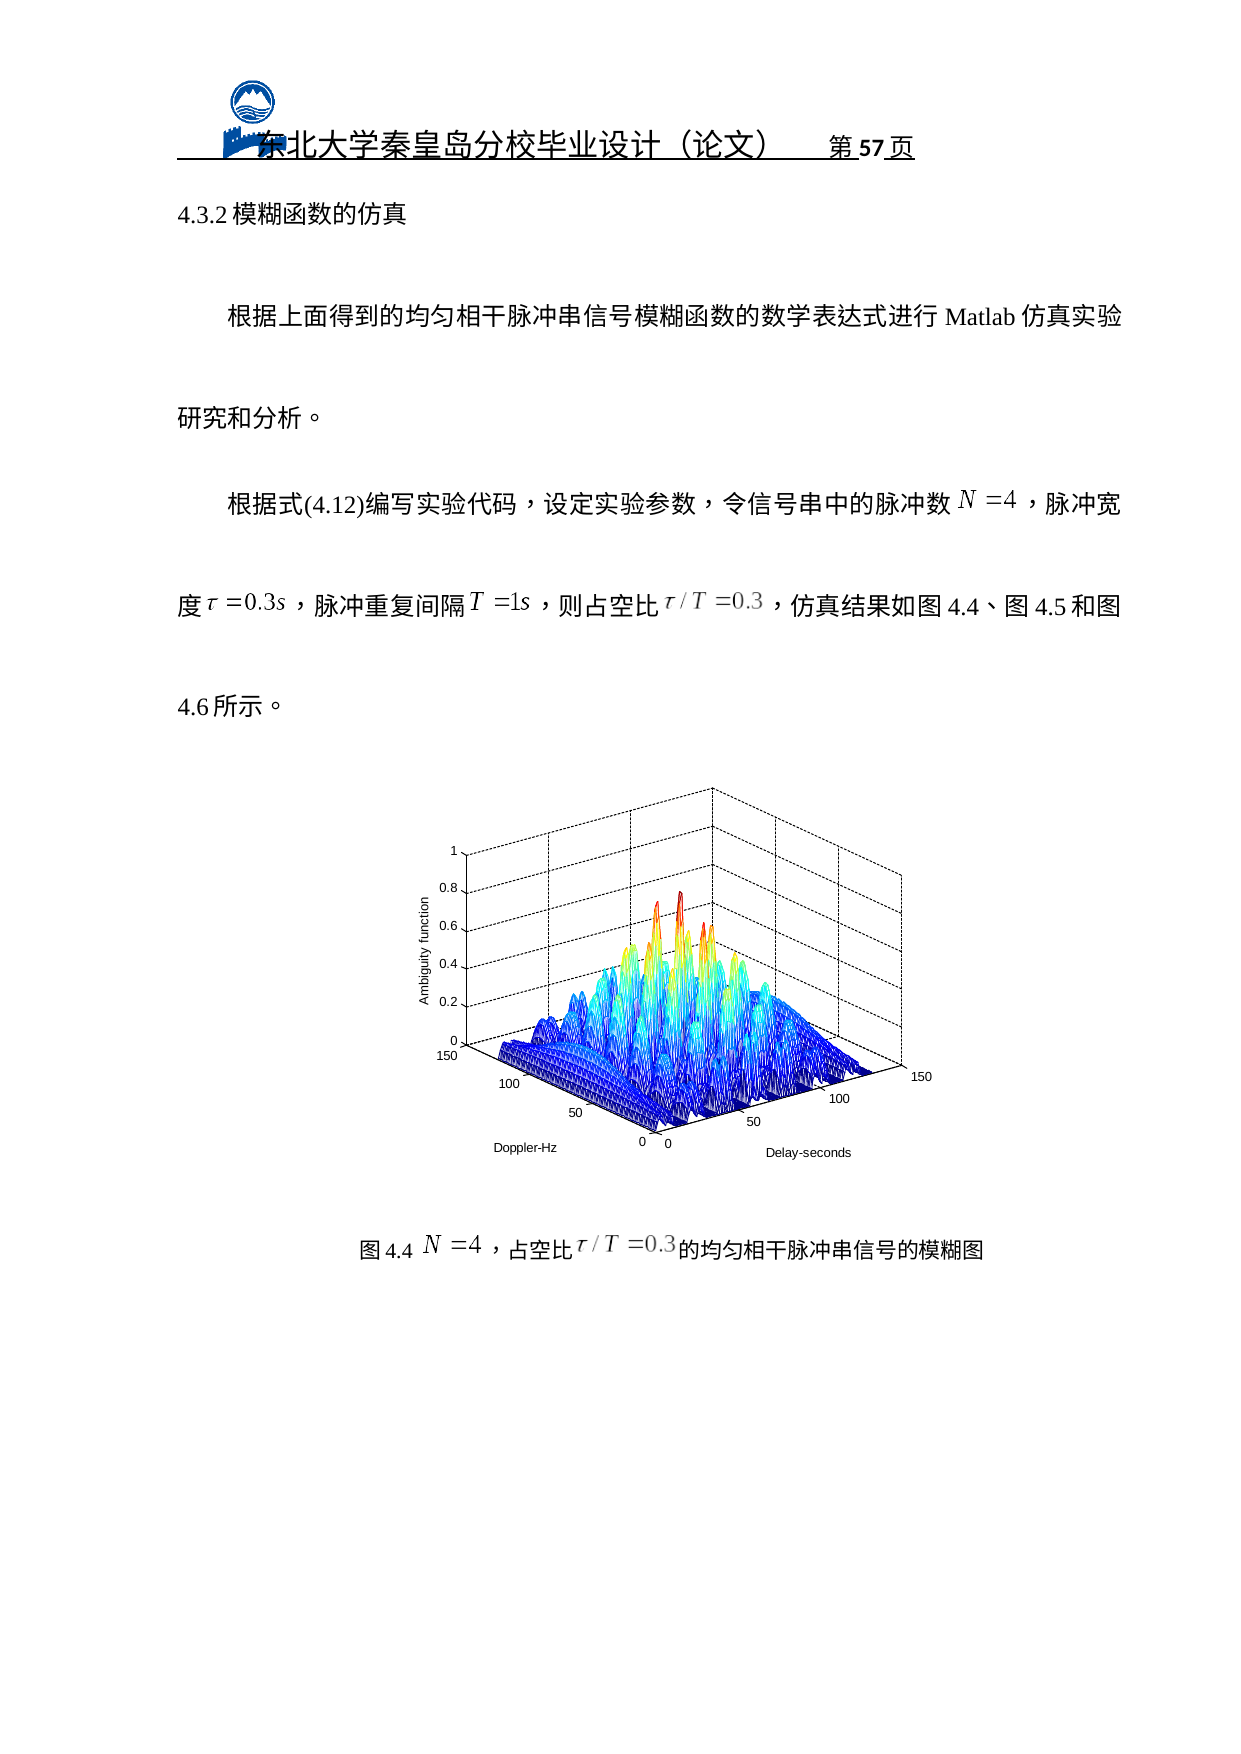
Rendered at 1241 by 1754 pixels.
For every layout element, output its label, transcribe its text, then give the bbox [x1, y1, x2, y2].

text 图4.4 ，占空比的均匀相干脉冲串信号的模糊图 [177, 1213, 1122, 1281]
text 根据式(4.12)编写实验代码，设定实验参数，令信号串中的脉冲数，脉冲宽度，脉冲重复间隔，则占空比，仿真结果如图4.4、图4.5和图4.6所示。 [177, 468, 1122, 740]
subtitle 4.3.2模糊函数的仿真 [177, 178, 1122, 246]
text 根据上面得到的均匀相干脉冲串信号模糊函数的数学表达式进行Matlab仿真实验研究和分析。 [177, 282, 1122, 451]
picture [214, 79, 292, 158]
